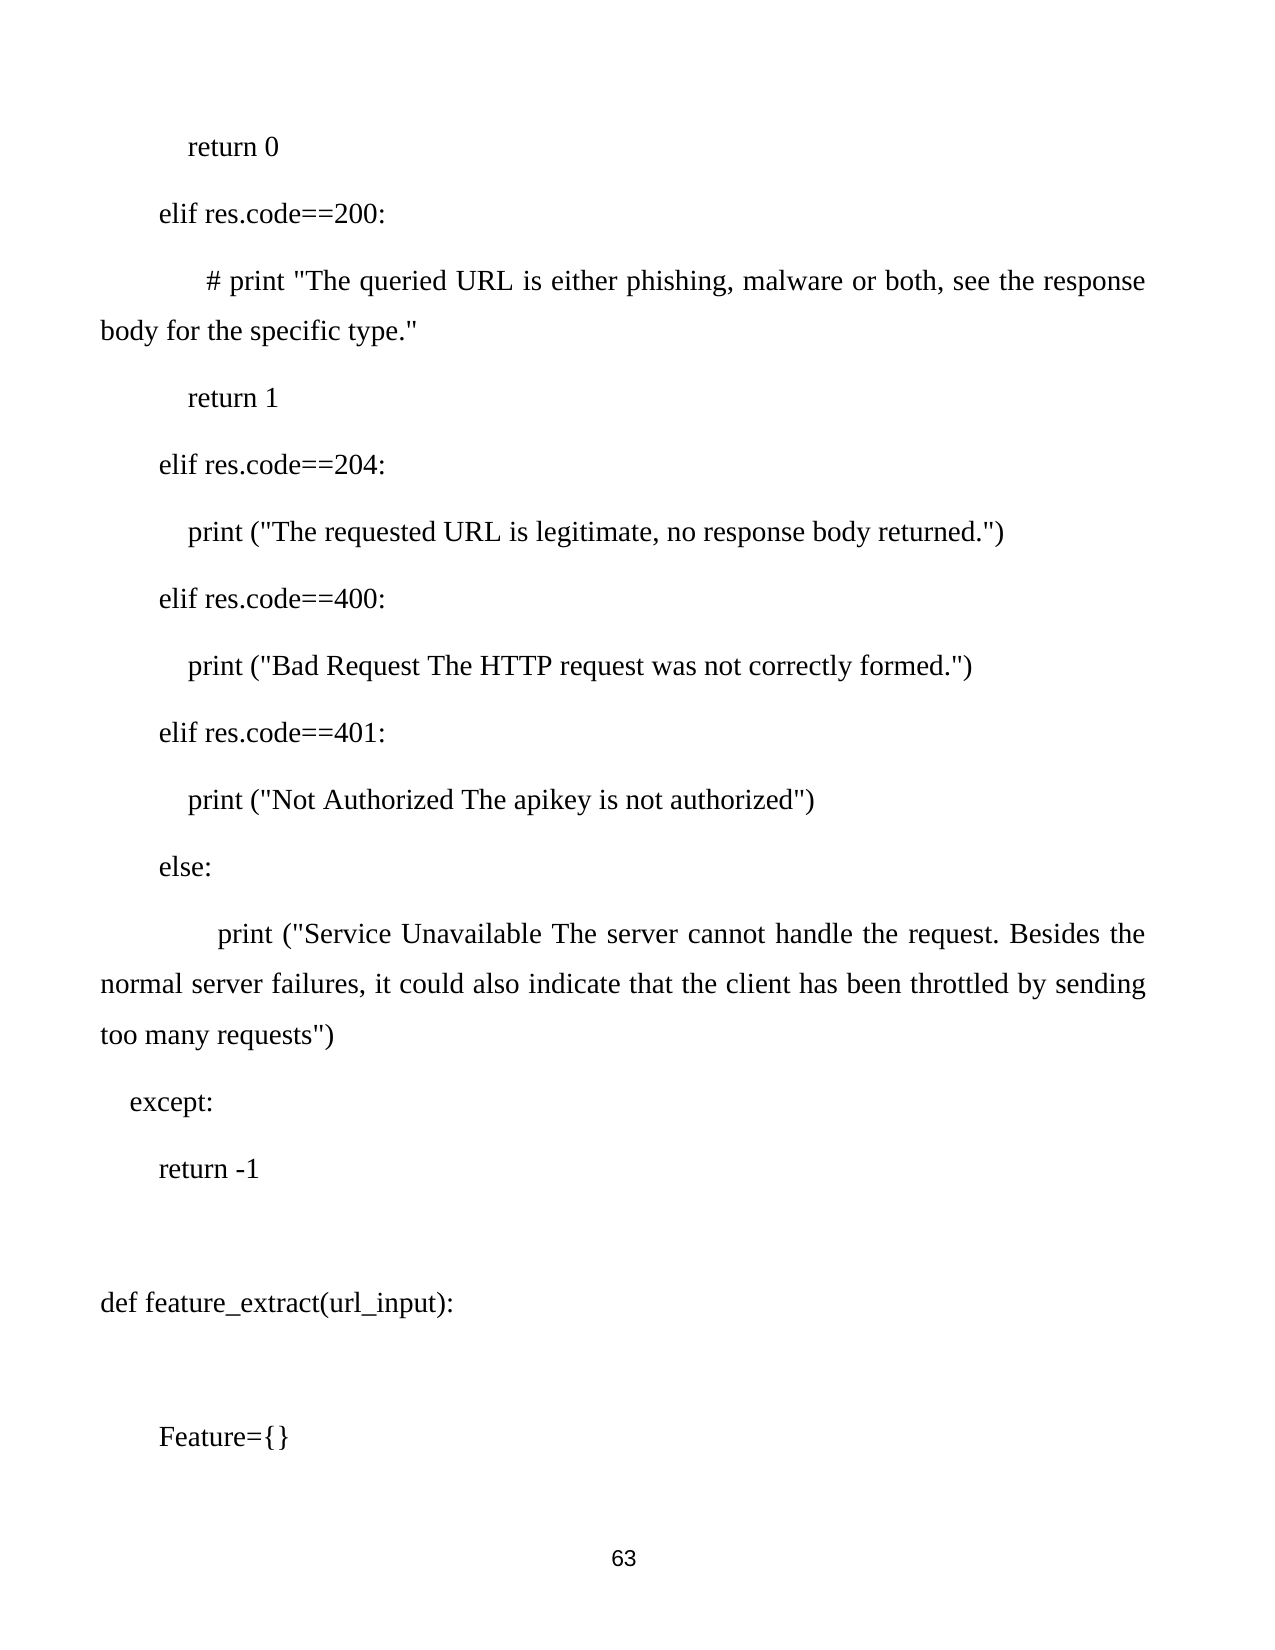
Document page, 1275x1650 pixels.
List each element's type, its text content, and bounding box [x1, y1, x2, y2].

text def feature_extract(url_input): [100, 1285, 1147, 1318]
text return -1 [100, 1151, 1147, 1184]
text print ("The requested URL is legitimate, no response body returned.") [100, 514, 1147, 548]
text Feature={} [100, 1419, 1147, 1452]
text elif res.code==400: [100, 581, 1147, 615]
text print ("Not Authorized The apikey is not authorized") [100, 782, 1147, 816]
text return 0 [100, 129, 1147, 163]
text print ("Service Unavailable The server cannot handle the request. Besides the normal server failures, it could also indicate that the client has been throttled by sending too many requests") [100, 916, 1147, 1050]
text else: [100, 849, 1147, 883]
text elif res.code==204: [100, 447, 1147, 481]
text elif res.code==401: [100, 715, 1147, 749]
text print ("Bad Request The HTTP request was not correctly formed.") [100, 648, 1147, 682]
text return 1 [100, 380, 1147, 414]
text except: [100, 1084, 1147, 1117]
text elif res.code==200: [100, 196, 1147, 230]
text # print "The queried URL is either phishing, malware or both, see the response body for the specific type." [100, 263, 1147, 347]
